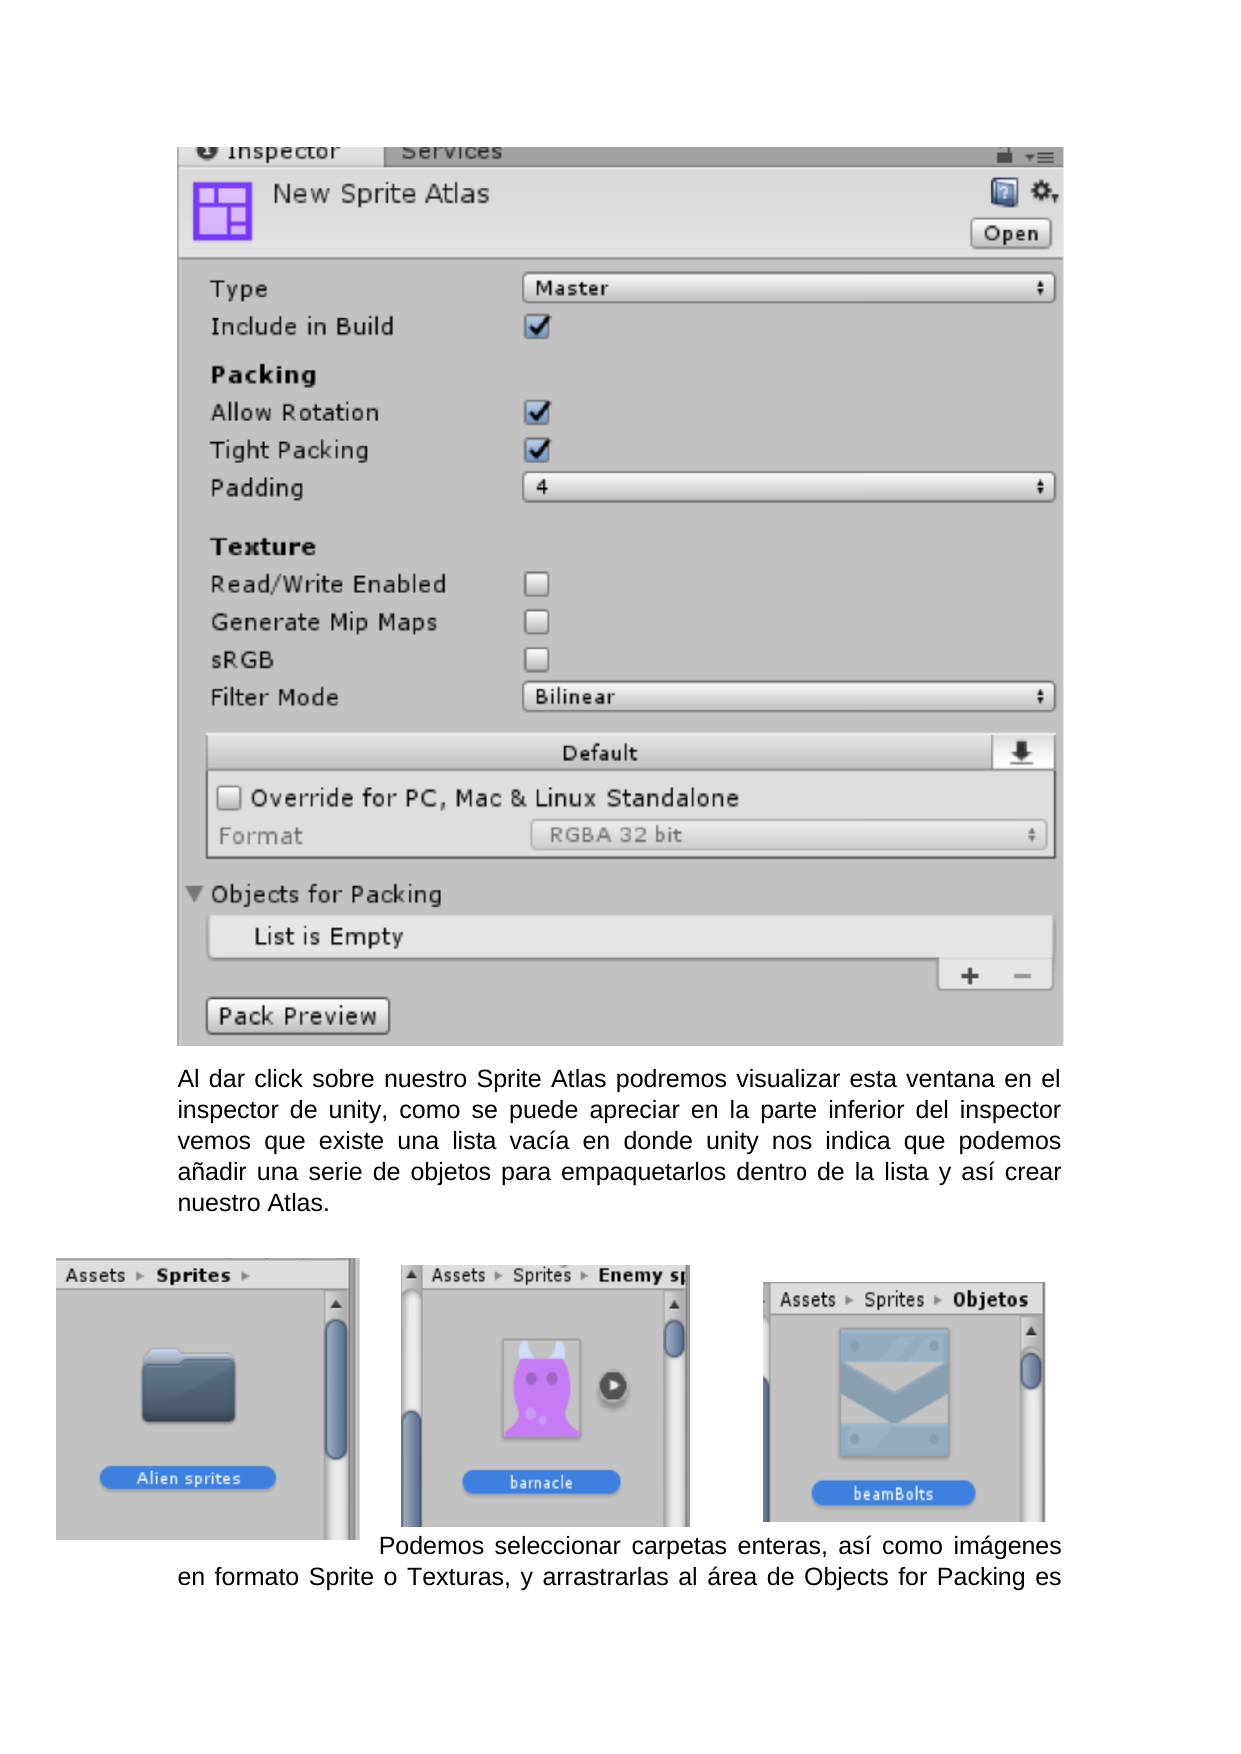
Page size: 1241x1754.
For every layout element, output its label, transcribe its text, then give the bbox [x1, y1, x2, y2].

picture [401, 1265, 690, 1527]
picture [56, 1258, 360, 1540]
picture [177, 147, 1064, 1046]
text Al dar click sobre nuestro Sprite Atlas podremos visualizar esta ventana en el inspector de unity, como se puede apreciar en la parte inferior del inspector vemos que existe una lista vacía en donde unity nos indica que podemos añadir una serie de objetos para empaquetarlos dentro de la lista y así crear nuestro Atlas. [177, 1064, 1063, 1217]
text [177, 1331, 1063, 1591]
picture [763, 1282, 1046, 1522]
